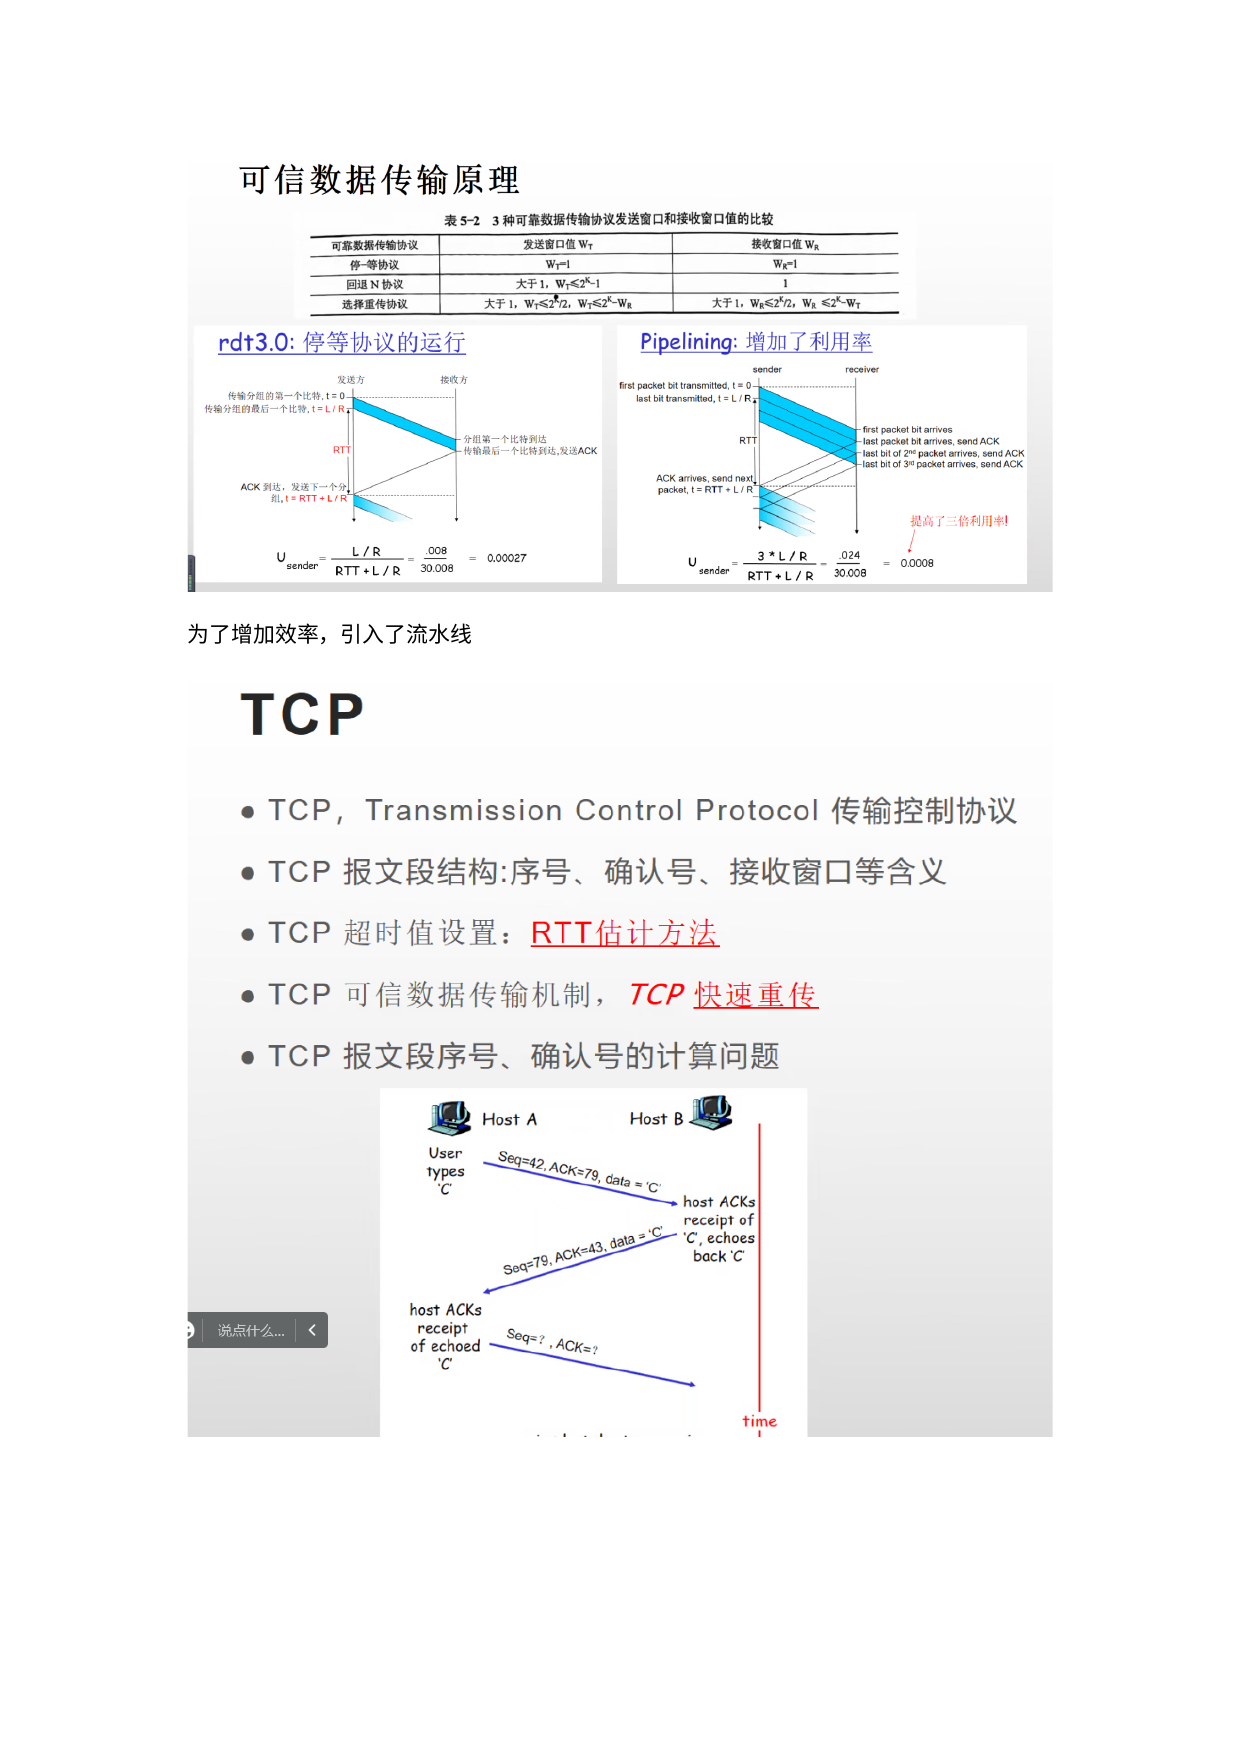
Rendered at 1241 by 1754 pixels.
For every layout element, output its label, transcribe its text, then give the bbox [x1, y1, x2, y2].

picture [187, 682, 1053, 1437]
picture [187, 162, 1053, 592]
text 为了增加效率，引入了流水线 [187, 617, 1053, 649]
